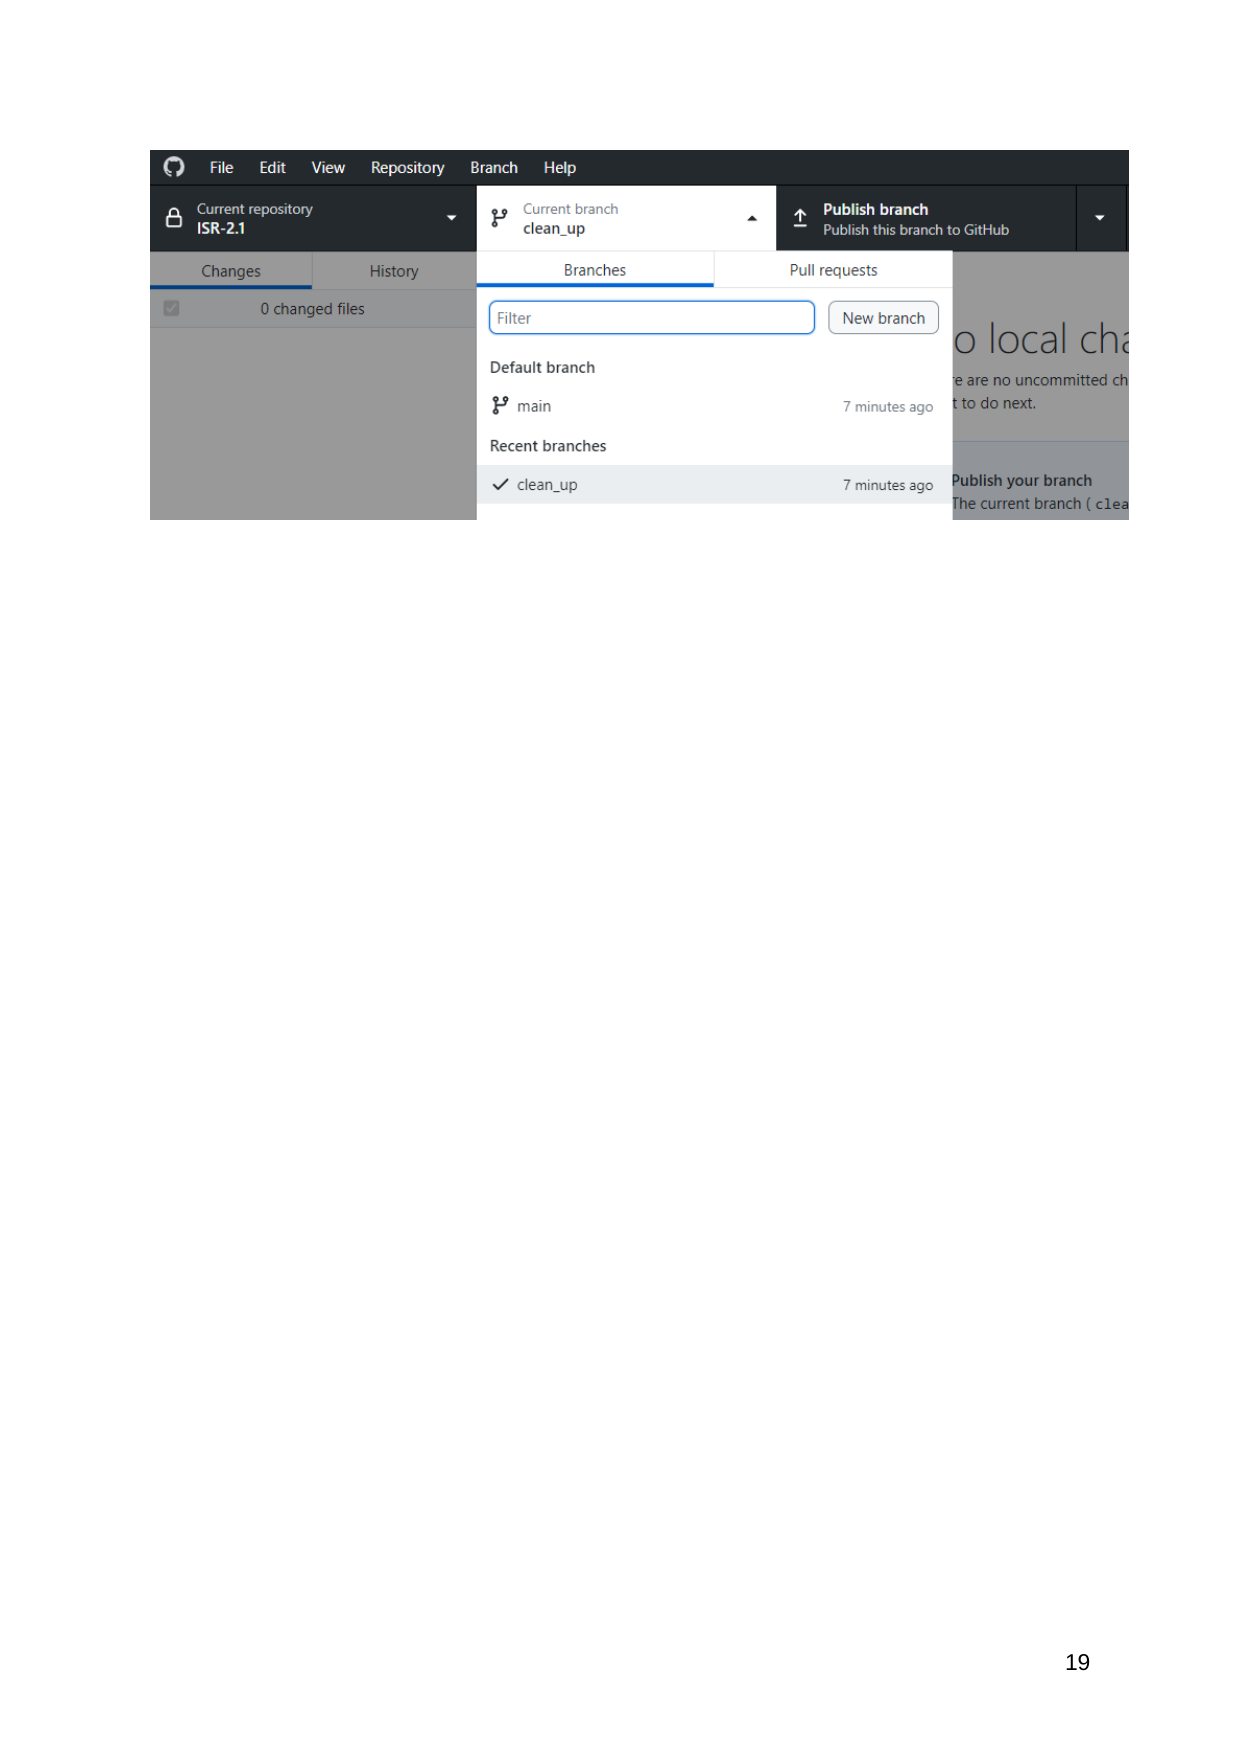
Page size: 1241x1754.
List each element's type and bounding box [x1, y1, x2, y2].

picture [150, 150, 1129, 520]
